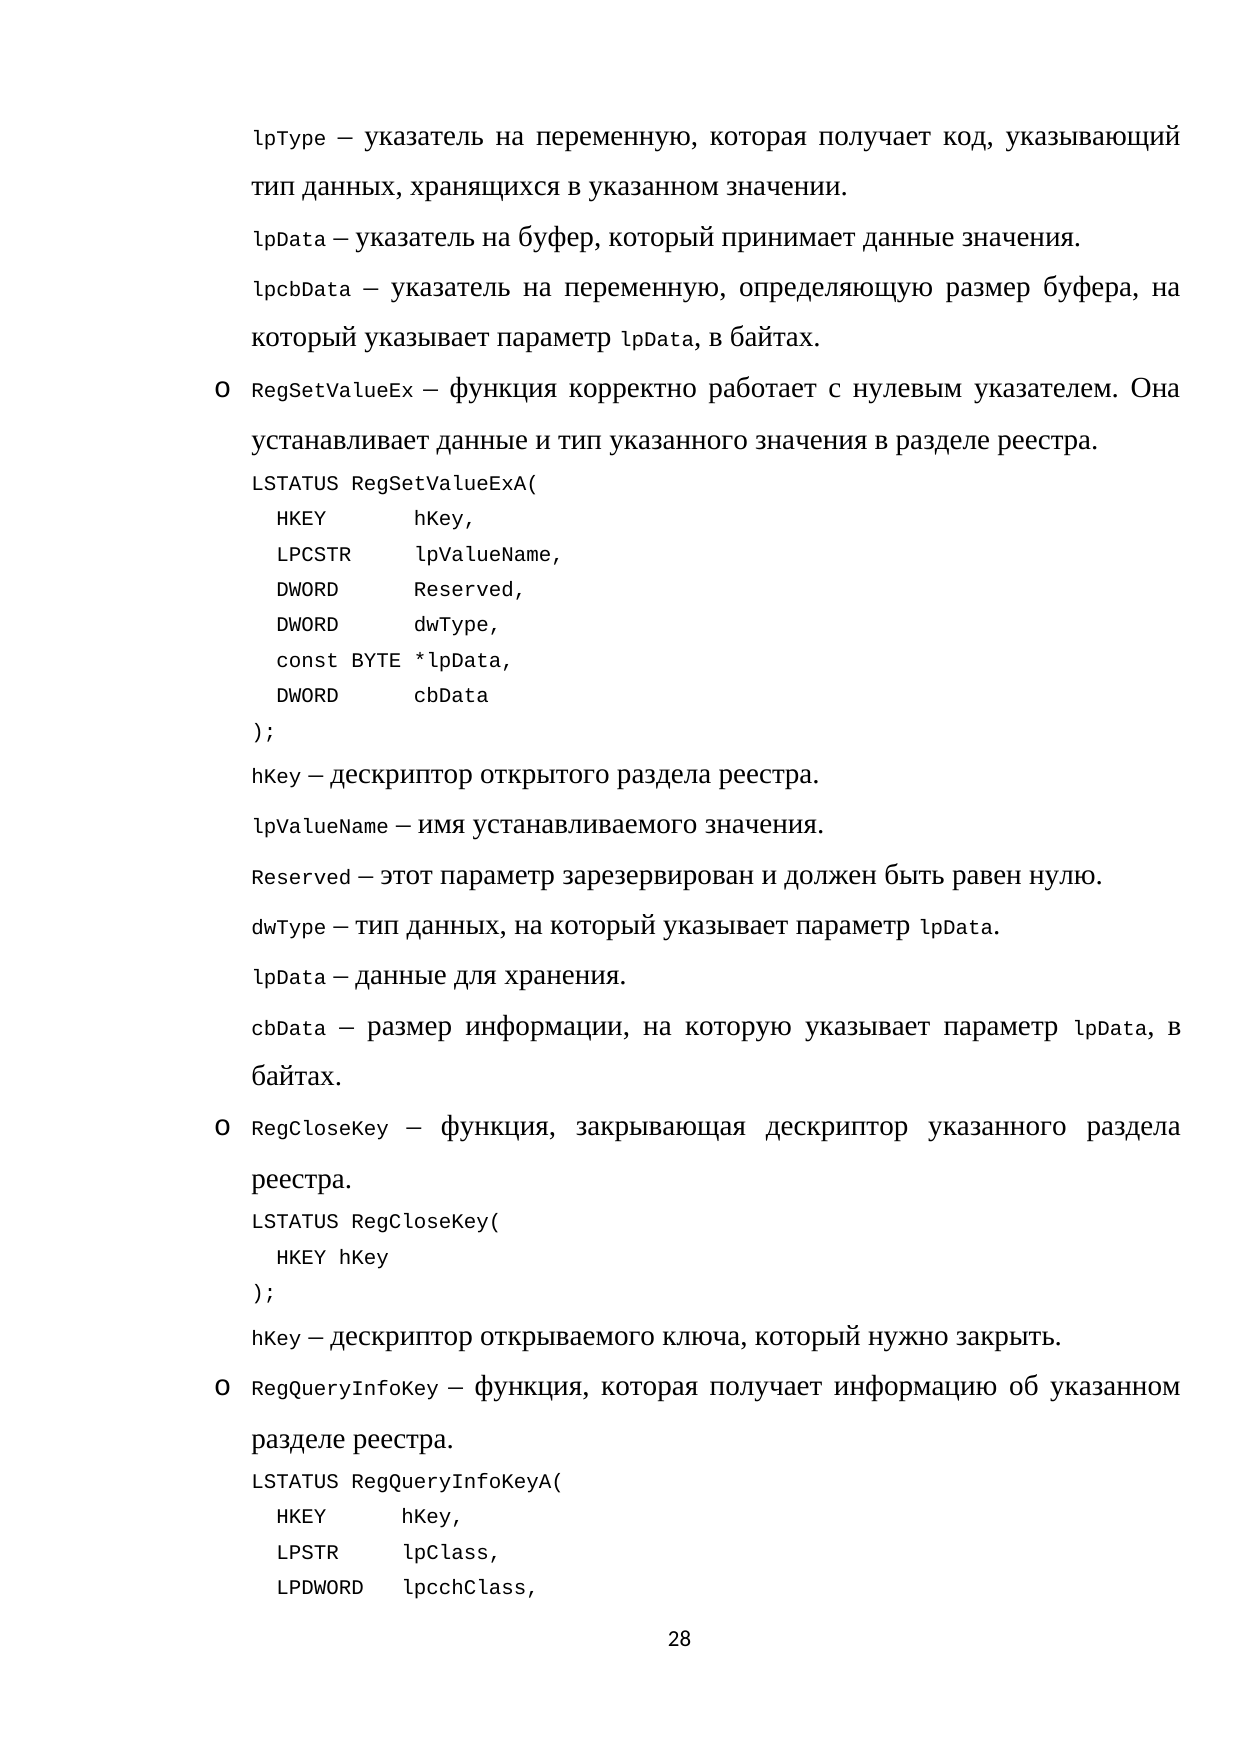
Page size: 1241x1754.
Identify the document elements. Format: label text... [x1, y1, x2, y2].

text LSTATUS RegCloseKey( [251, 1211, 1181, 1235]
text lpValueName – имя устанавливаемого значения. [251, 806, 1181, 840]
text const BYTE *lpData, [251, 650, 1181, 673]
text LSTATUS RegSetValueExA( [251, 473, 1181, 496]
text lpData – данные для хранения. [251, 957, 1181, 991]
text DWORD dwType, [251, 614, 1181, 638]
text LPSTR lpClass, [251, 1542, 1181, 1566]
text HKEY hKey, [251, 508, 1181, 532]
text ); [251, 1282, 1181, 1306]
text HKEY hKey, [251, 1507, 1181, 1530]
text dwType – тип данных, на который указывает параметр lpData. [251, 907, 1181, 941]
text hKey – дескриптор открываемого ключа, который нужно закрыть. [251, 1318, 1181, 1351]
text LPCSTR lpValueName, [251, 544, 1181, 567]
text LSTATUS RegQueryInfoKeyA( [251, 1471, 1181, 1495]
text LPDWORD lpcchClass, [251, 1577, 1181, 1601]
text DWORD Reserved, [251, 579, 1181, 603]
text Reserved – этот параметр зарезервирован и должен быть равен нулю. [251, 857, 1181, 890]
text hKey – дескриптор открытого раздела реестра. [251, 756, 1181, 790]
text DWORD cbData [251, 685, 1181, 709]
list RegCloseKey – функция, закрывающая дескриптор указанного раздела реестра. [213, 1108, 1181, 1195]
text ); [251, 721, 1181, 744]
list RegSetValueEx – функция корректно работает с нулевым указателем. Она устанавливает данные и тип указанного значения в разделе реестра. [213, 370, 1181, 456]
text HKEY hKey [251, 1247, 1181, 1271]
text lpcbData – указатель на переменную, определяющую размер буфера, на который указывает параметр lpData, в байтах. [251, 269, 1181, 353]
list RegQueryInfoKey – функция, которая получает информацию об указанном разделе реестра. [213, 1368, 1181, 1454]
text lpData – указатель на буфер, который принимает данные значения. [251, 219, 1181, 252]
text lpType – указатель на переменную, которая получает код, указывающий тип данных, хранящихся в указанном значении. [251, 118, 1181, 202]
text cbData – размер информации, на которую указывает параметр lpData, в байтах. [251, 1008, 1181, 1092]
